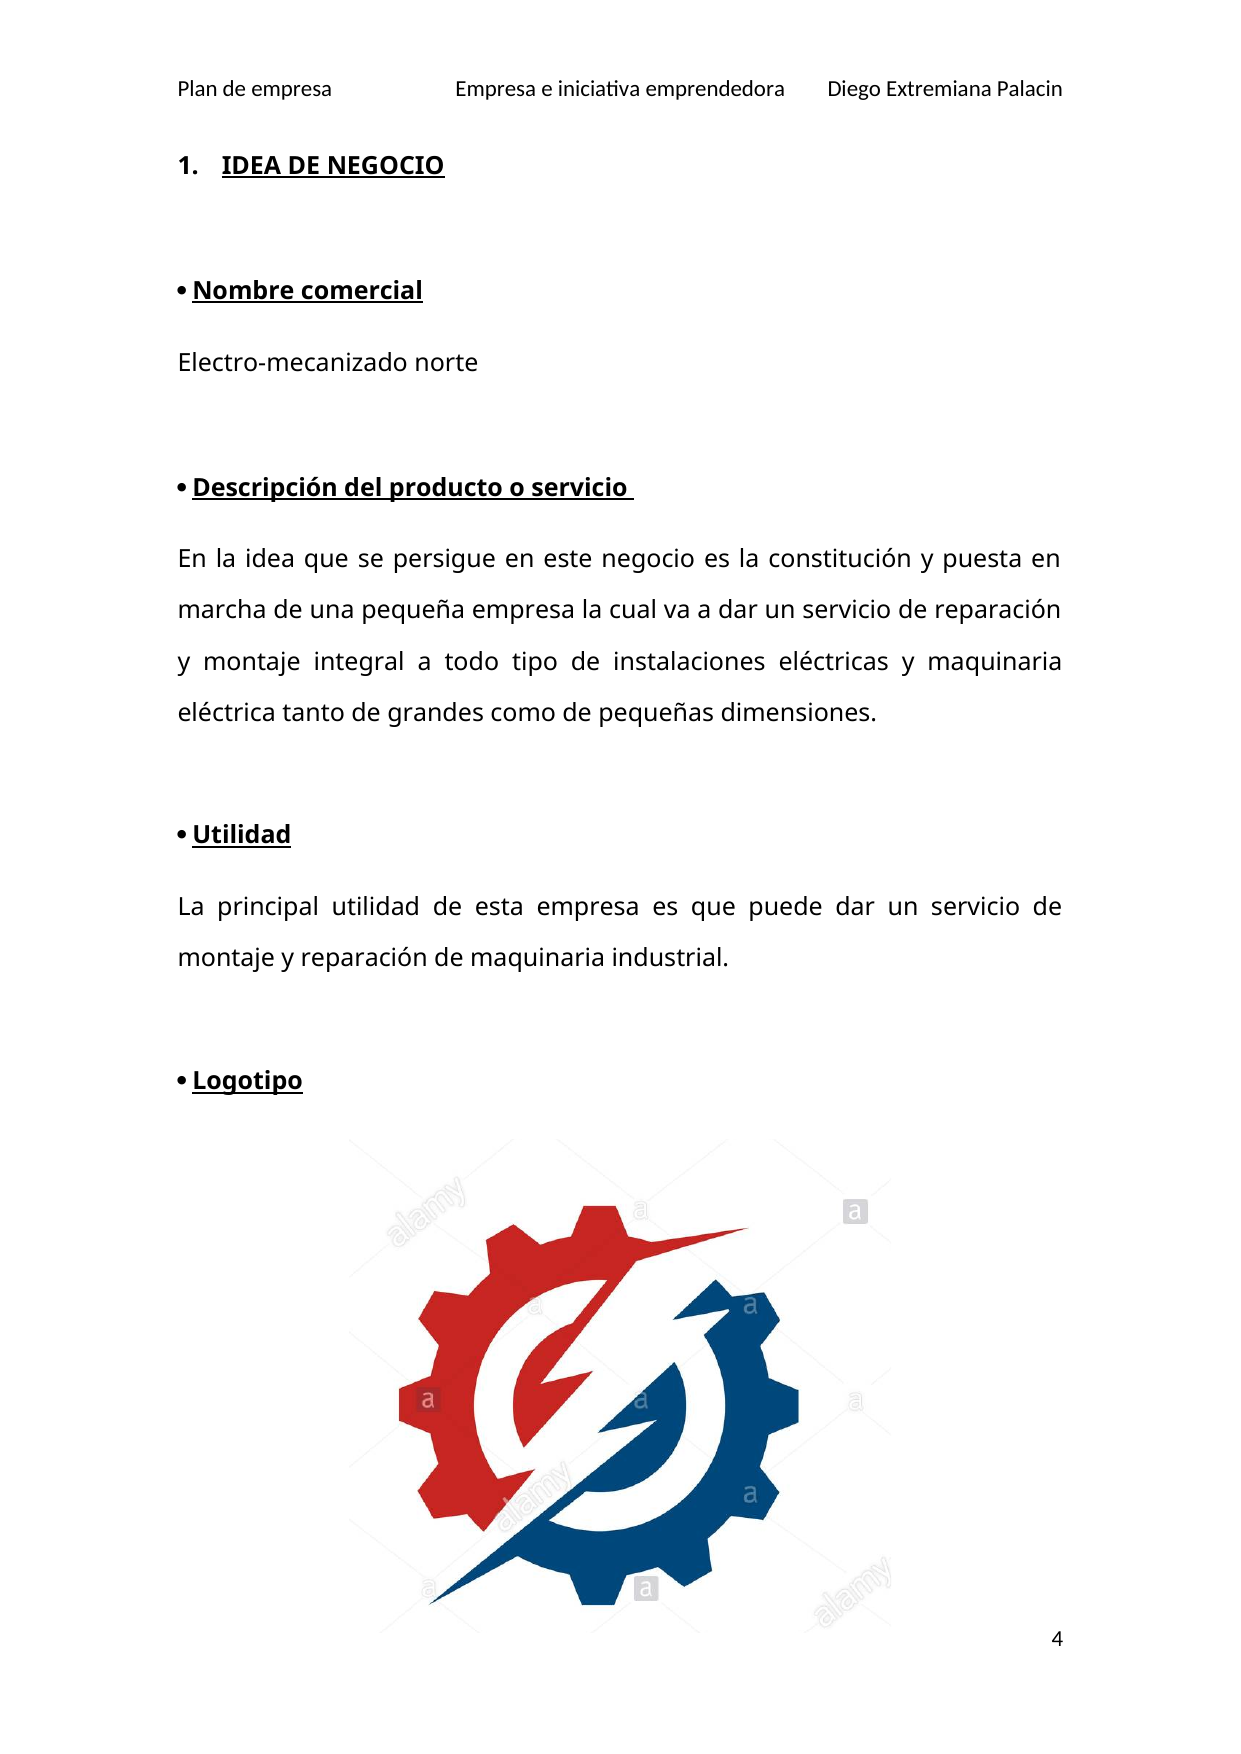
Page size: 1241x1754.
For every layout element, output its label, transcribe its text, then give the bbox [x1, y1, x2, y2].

subtitle IDEA DE NEGOCIO [177, 148, 1063, 182]
subtitle Descripción del producto o servicio [177, 469, 1122, 503]
subtitle Logotipo [177, 1063, 1122, 1097]
subtitle Nombre comercial [177, 272, 1122, 307]
list La principal utilidad de esta empresa es que puede dar un servicio de montaje y reparación de maquinaria industrial. [177, 889, 1063, 974]
picture [349, 1139, 892, 1633]
list Electro-mecanizado norte [177, 344, 1063, 378]
list En la idea que se persigue en este negocio es la constitución y puesta en marcha de una pequeña empresa la cual va a dar un servicio de reparación y montaje integral a todo tipo de instalaciones eléctricas y maquinaria eléctrica tanto de grandes como de pequeñas dimensiones. [177, 541, 1063, 728]
subtitle Utilidad [177, 817, 1122, 851]
